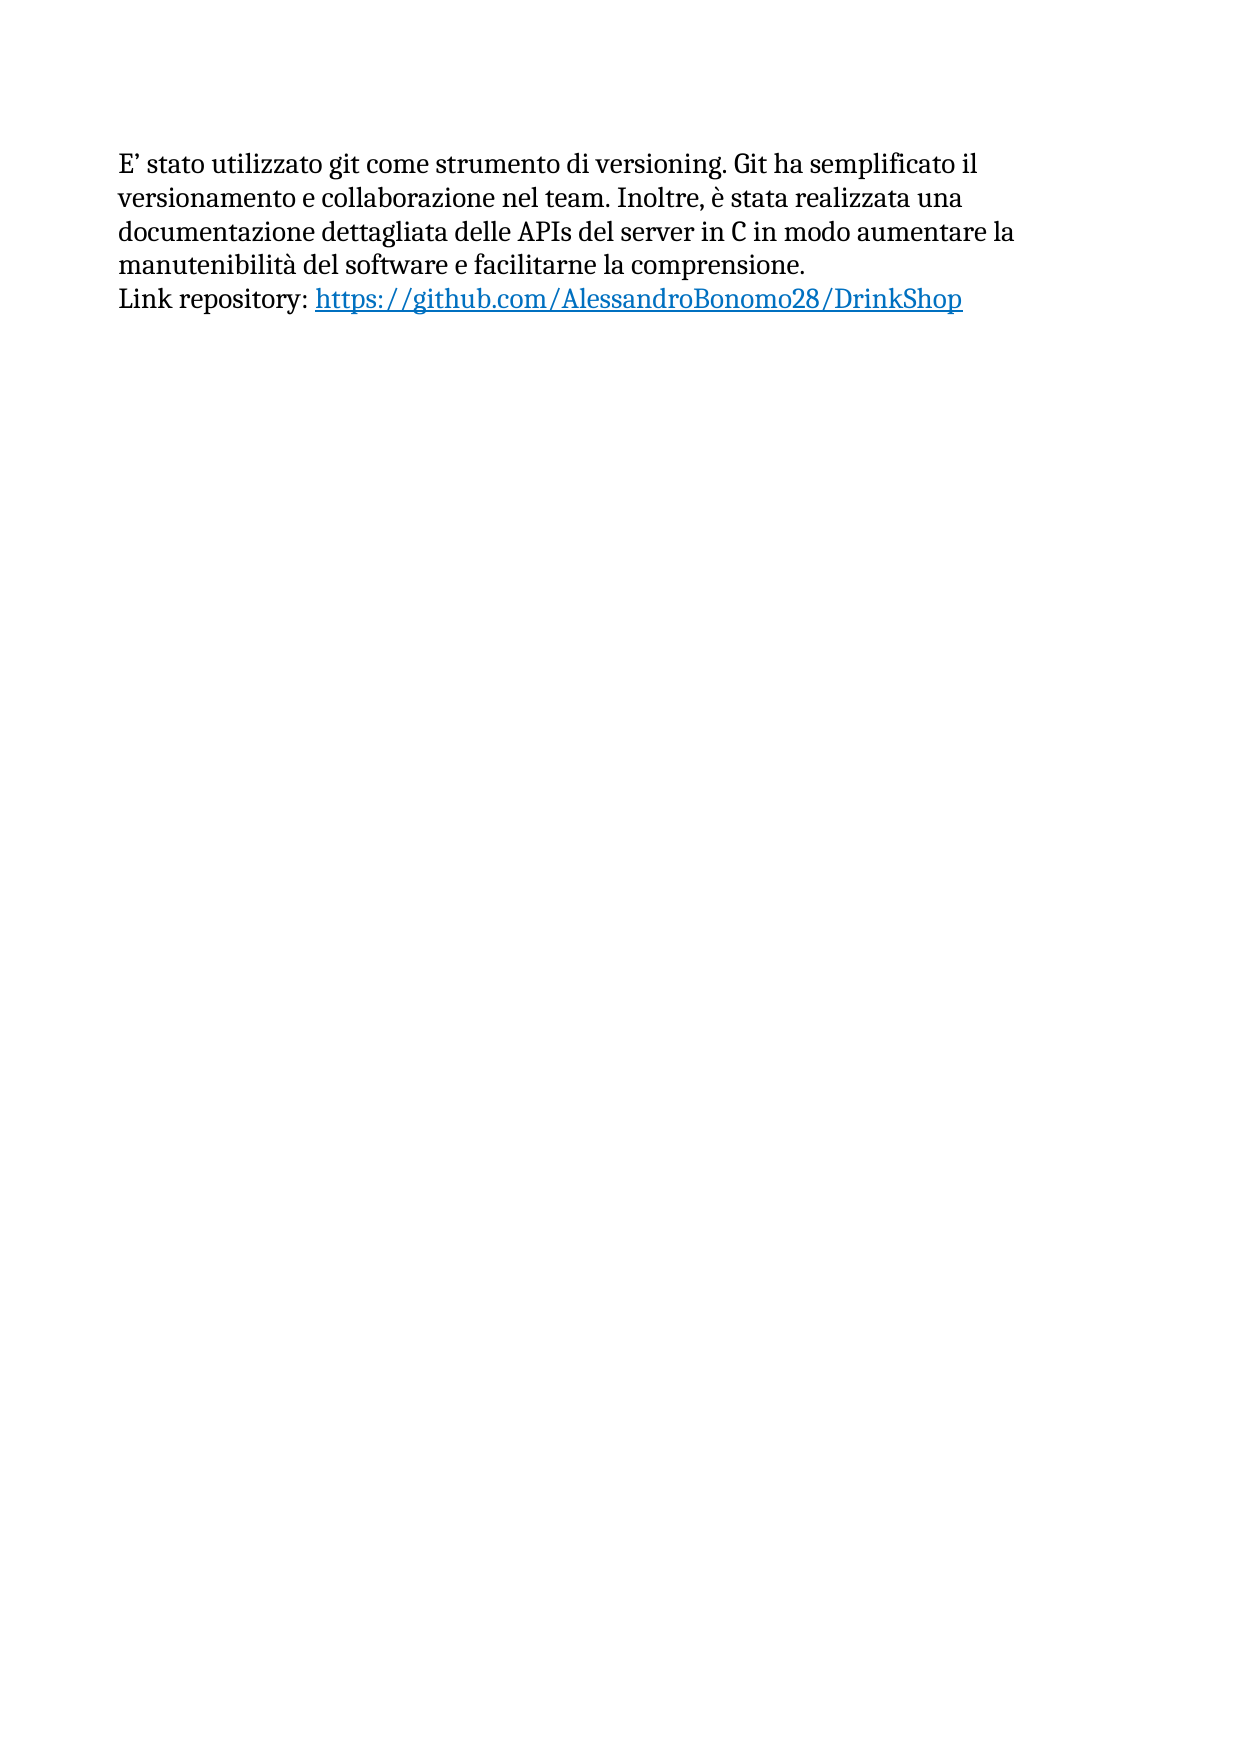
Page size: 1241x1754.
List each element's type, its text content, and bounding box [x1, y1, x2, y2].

text E’ stato utilizzato git come strumento di versioning. Git ha semplificato il versionamento e collaborazione nel team. Inoltre, è stata realizzata una documentazione dettagliata delle APIs del server in C in modo aumentare la manutenibilità del software e facilitarne la comprensione. [118, 148, 1122, 282]
text Link repository: https://github.com/AlessandroBonomo28/DrinkShop [118, 282, 1122, 315]
